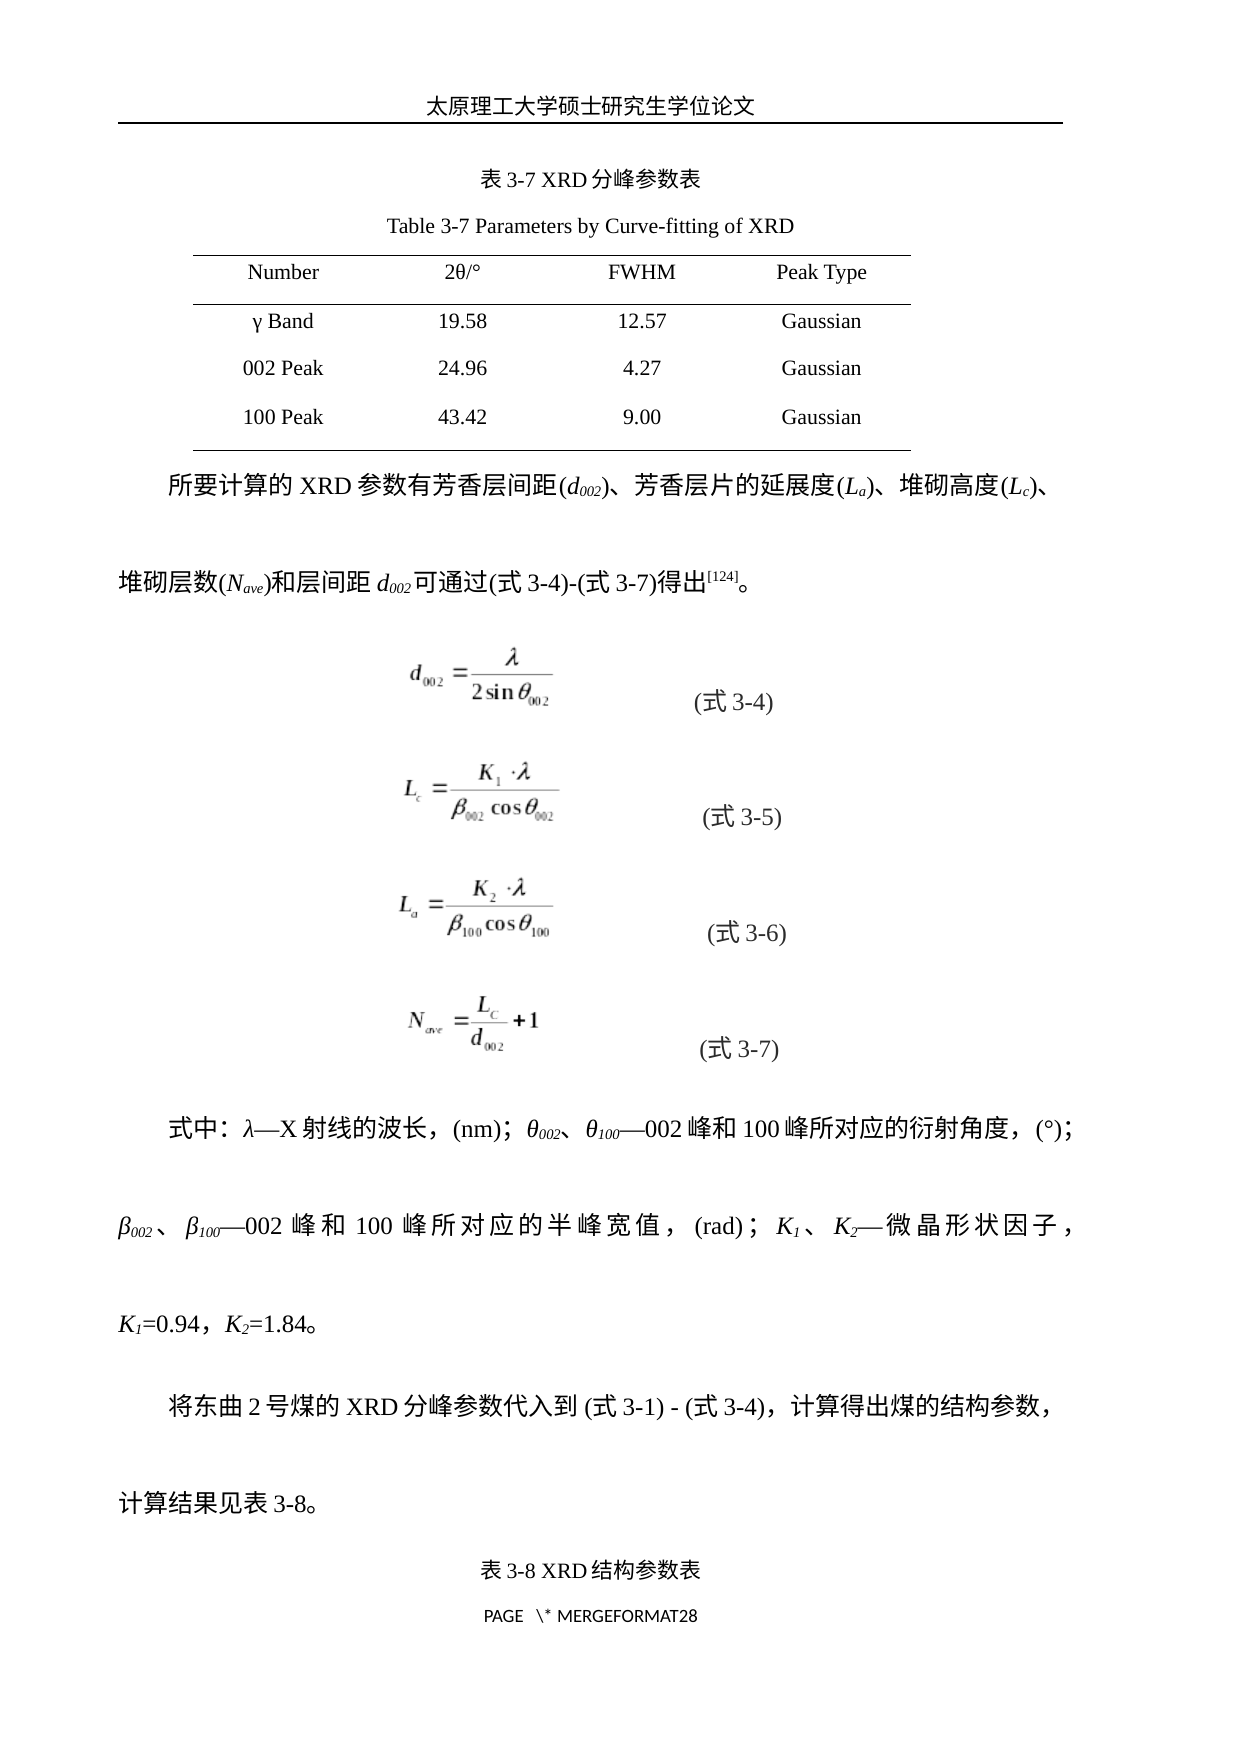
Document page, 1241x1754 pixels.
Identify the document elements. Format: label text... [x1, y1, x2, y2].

table_cell Gaussian [732, 305, 911, 351]
table_cell 002 Peak [193, 351, 373, 401]
text 表3-7 XRD分峰参数表 [118, 161, 1063, 194]
text 所要计算的XRD参数有芳香层间距(d002)、芳香层片的延展度(La)、堆砌高度(Lc)、堆砌层数(Nave)和层间距d002可通过(式3-4)-(式3-7)得出[124]。 [118, 451, 1063, 613]
text 将东曲2号煤的XRD分峰参数代入到 (式3-1) - (式3-4)，计算得出煤的结构参数，计算结果见表3-8。 [118, 1372, 1063, 1534]
table_header 2θ/° [373, 256, 552, 304]
table_cell Gaussian [732, 351, 911, 401]
table_cell 100 Peak [193, 401, 373, 450]
text (式3-4) [118, 631, 1063, 729]
table_header Peak Type [732, 256, 911, 304]
text (式3-5) [118, 747, 1063, 844]
text (式3-6) [118, 863, 1063, 960]
text 表3-8 XRD结构参数表 [118, 1553, 1063, 1585]
table_cell 24.96 [373, 351, 552, 401]
table_cell 19.58 [373, 305, 552, 351]
table_cell 12.57 [552, 305, 732, 351]
text (式3-7) [118, 978, 1063, 1076]
table_cell Gaussian [732, 401, 911, 450]
table_cell γ Band [193, 305, 373, 351]
table_header FWHM [552, 256, 732, 304]
text Table 3-7 Parameters by Curve-fitting of XRD [118, 209, 1063, 242]
table_cell 9.00 [552, 401, 732, 450]
table_cell 4.27 [552, 351, 732, 401]
text 式中：λ—X射线的波长，(nm)；θ002、θ100—002峰和100峰所对应的衍射角度，(°)；β002、β100—002峰和100峰所对应的半峰宽值，(rad)；K1、K2—微晶形状因子，K1=0.94，K2=1.84。 [118, 1094, 1063, 1354]
table_header Number [193, 256, 373, 304]
table_cell 43.42 [373, 401, 552, 450]
